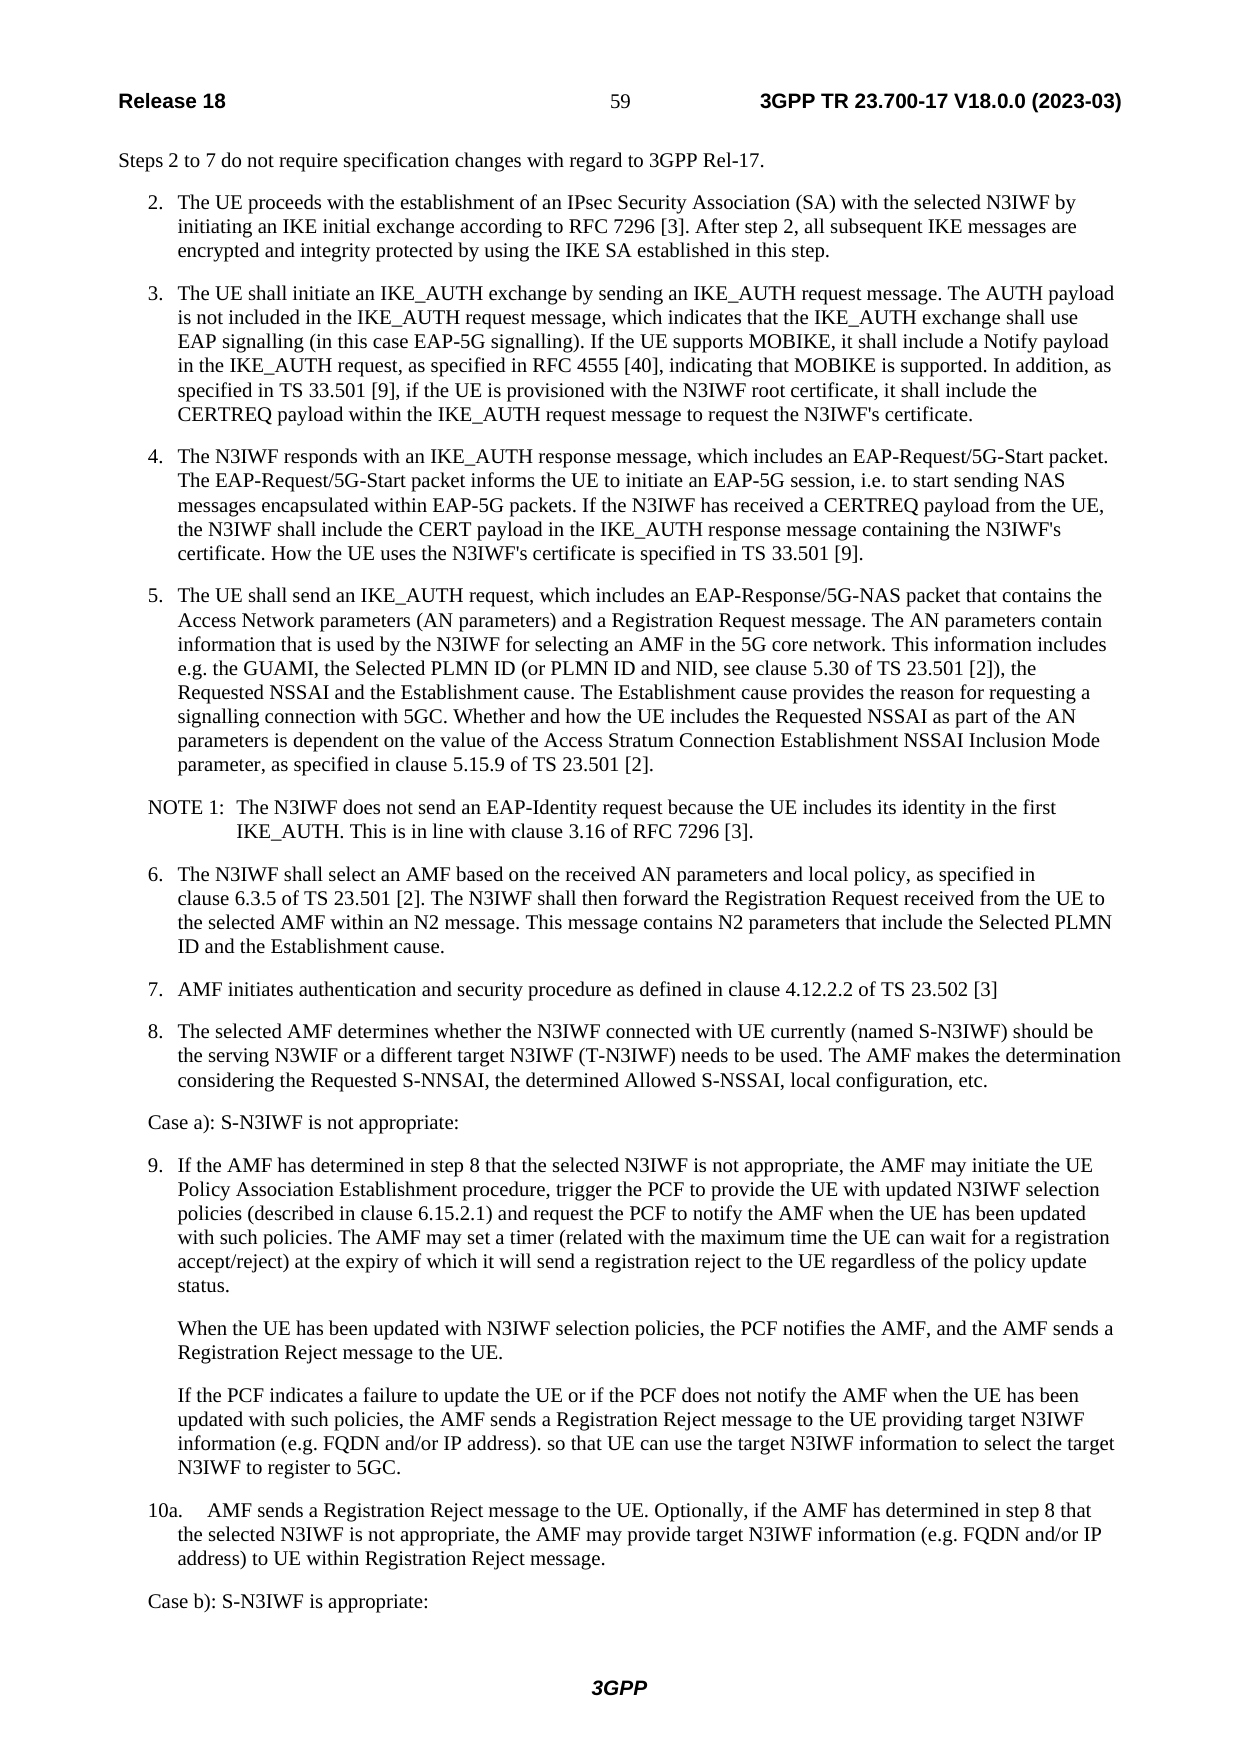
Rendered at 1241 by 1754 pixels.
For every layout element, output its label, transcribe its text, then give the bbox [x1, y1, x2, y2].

text Steps 2 to 7 do not require specification changes with regard to 3GPP Rel-17. [118, 147, 1122, 172]
text 4. The N3IWF responds with an IKE_AUTH response message, which includes an EAP-Request/5G-Start packet. The EAP-Request/5G-Start packet informs the UE to initiate an EAP-5G session, i.e. to start sending NAS messages encapsulated within EAP-5G packets. If the N3IWF has received a CERTREQ payload from the UE, the N3IWF shall include the CERT payload in the IKE_AUTH response message containing the N3IWF's certificate. How the UE uses the N3IWF's certificate is specified in TS 33.501 [9]. [148, 444, 1122, 565]
text 5. The UE shall send an IKE_AUTH request, which includes an EAP-Response/5G-NAS packet that contains the Access Network parameters (AN parameters) and a Registration Request message. The AN parameters contain information that is used by the N3IWF for selecting an AMF in the 5G core network. This information includes e.g. the GUAMI, the Selected PLMN ID (or PLMN ID and NID, see clause 5.30 of TS 23.501 [2]), the Requested NSSAI and the Establishment cause. The Establishment cause provides the reason for requesting a signalling connection with 5GC. Whether and how the UE includes the Requested NSSAI as part of the AN parameters is dependent on the value of the Access Stratum Connection Establishment NSSAI Inclusion Mode parameter, as specified in clause 5.15.9 of TS 23.501 [2]. [148, 583, 1122, 776]
text Case b): S-N3IWF is appropriate: [148, 1589, 1122, 1613]
text 6. The N3IWF shall select an AMF based on the received AN parameters and local policy, as specified in clause 6.3.5 of TS 23.501 [2]. The N3IWF shall then forward the Registration Request received from the UE to the selected AMF within an N2 message. This message contains N2 parameters that include the Selected PLMN ID and the Establishment cause. [148, 862, 1122, 958]
text If the PCF indicates a failure to update the UE or if the PCF does not notify the AMF when the UE has been updated with such policies, the AMF sends a Registration Reject message to the UE providing target N3IWF information (e.g. FQDN and/or IP address). so that UE can use the target N3IWF information to select the target N3IWF to register to 5GC. [148, 1383, 1122, 1479]
text 3. The UE shall initiate an IKE_AUTH exchange by sending an IKE_AUTH request message. The AUTH payload is not included in the IKE_AUTH request message, which indicates that the IKE_AUTH exchange shall use EAP signalling (in this case EAP-5G signalling). If the UE supports MOBIKE, it shall include a Notify payload in the IKE_AUTH request, as specified in RFC 4555 [40], indicating that MOBIKE is supported. In addition, as specified in TS 33.501 [9], if the UE is provisioned with the N3IWF root certificate, it shall include the CERTREQ payload within the IKE_AUTH request message to request the N3IWF's certificate. [148, 281, 1122, 426]
text When the UE has been updated with N3IWF selection policies, the PCF notifies the AMF, and the AMF sends a Registration Reject message to the UE. [148, 1316, 1122, 1364]
text 7. AMF initiates authentication and security procedure as defined in clause 4.12.2.2 of TS 23.502 [3] [148, 977, 1122, 1001]
text 9. If the AMF has determined in step 8 that the selected N3IWF is not appropriate, the AMF may initiate the UE Policy Association Establishment procedure, trigger the PCF to provide the UE with updated N3IWF selection policies (described in clause 6.15.2.1) and request the PCF to notify the AMF when the UE has been updated with such policies. The AMF may set a timer (related with the maximum time the UE can wait for a registration accept/reject) at the expiry of which it will send a registration reject to the UE regardless of the policy update status. [148, 1153, 1122, 1297]
text 10a. AMF sends a Registration Reject message to the UE. Optionally, if the AMF has determined in step 8 that the selected N3IWF is not appropriate, the AMF may provide target N3IWF information (e.g. FQDN and/or IP address) to UE within Registration Reject message. [148, 1498, 1122, 1570]
text Case a): S-N3IWF is not appropriate: [148, 1110, 1122, 1134]
text 2. The UE proceeds with the establishment of an IPsec Security Association (SA) with the selected N3IWF by initiating an IKE initial exchange according to RFC 7296 [3]. After step 2, all subsequent IKE messages are encrypted and integrity protected by using the IKE SA established in this step. [148, 190, 1122, 262]
text NOTE 1: The N3IWF does not send an EAP-Identity request because the UE includes its identity in the first IKE_AUTH. This is in line with clause 3.16 of RFC 7296 [3]. [148, 795, 1122, 843]
text 8. The selected AMF determines whether the N3IWF connected with UE currently (named S-N3IWF) should be the serving N3WIF or a different target N3IWF (T-N3IWF) needs to be used. The AMF makes the determination considering the Requested S-NNSAI, the determined Allowed S-NSSAI, local configuration, etc. [148, 1019, 1122, 1092]
